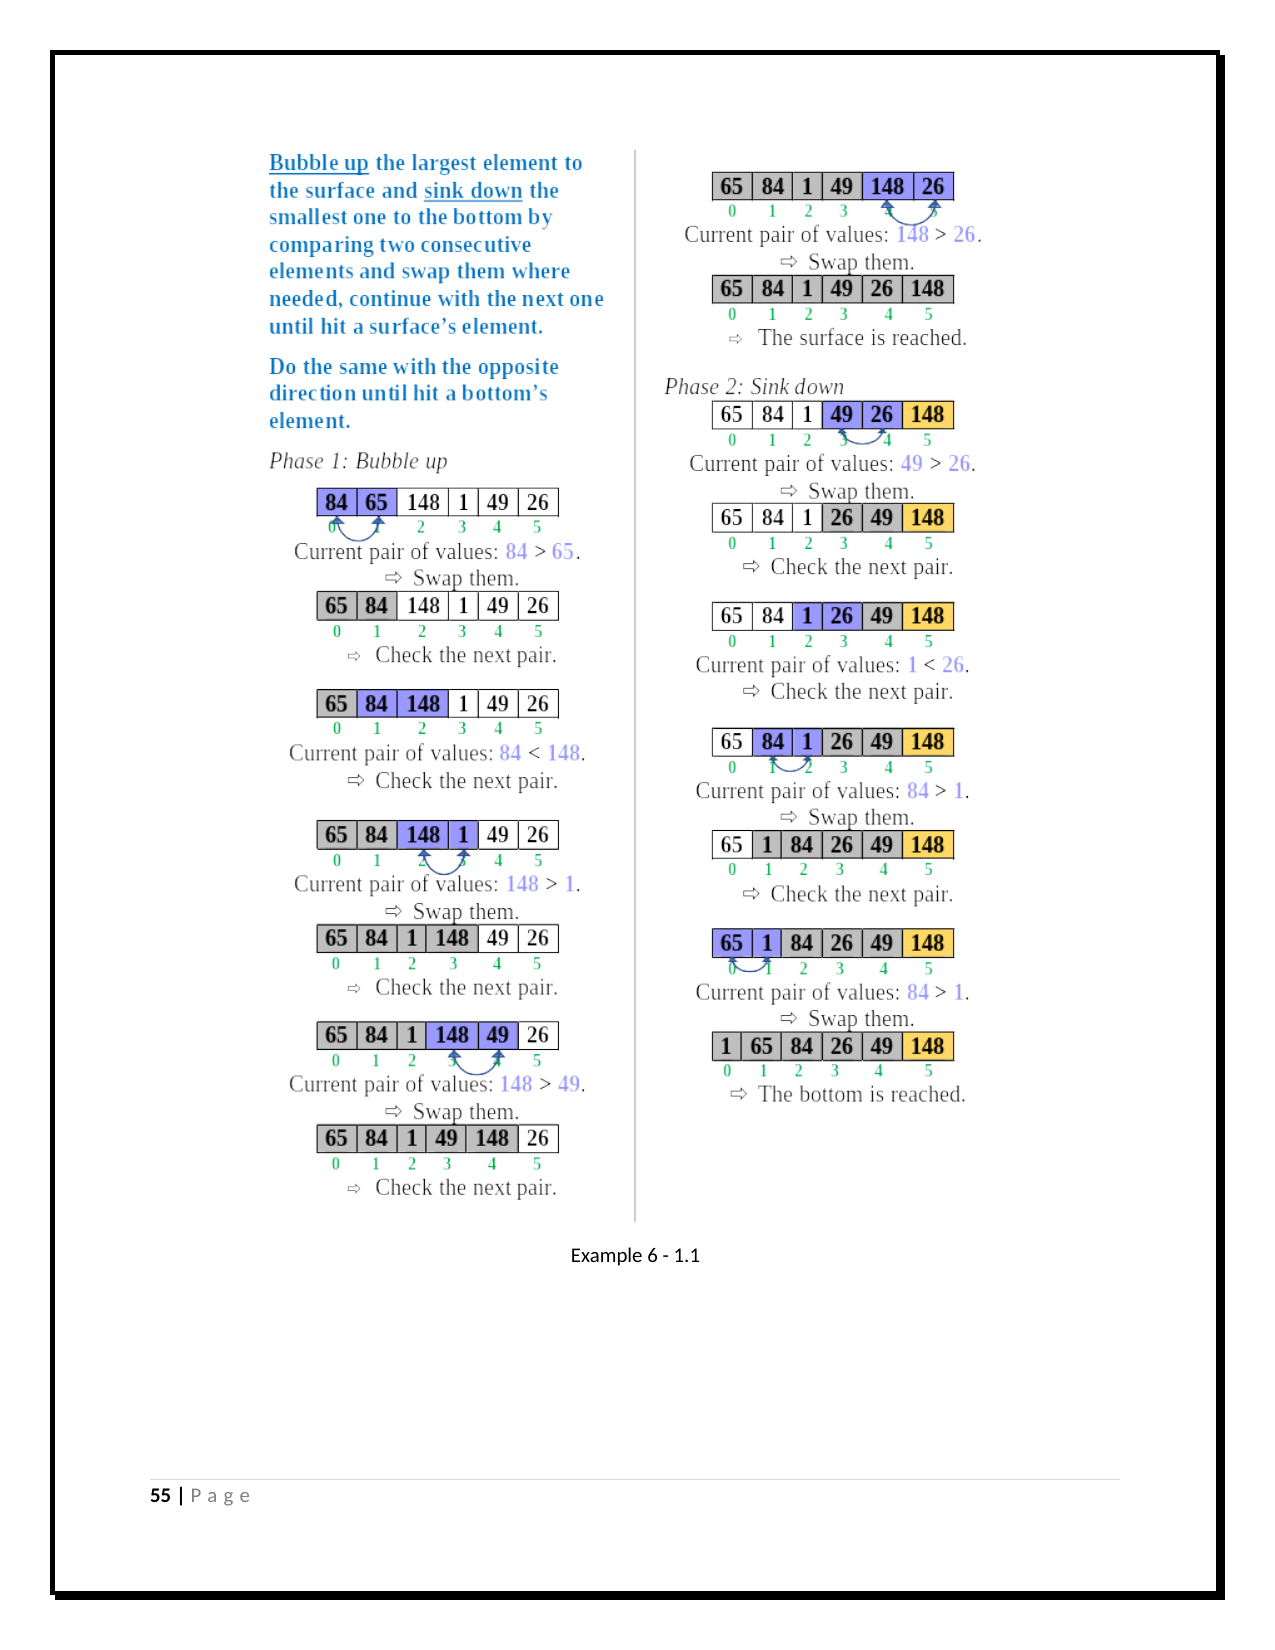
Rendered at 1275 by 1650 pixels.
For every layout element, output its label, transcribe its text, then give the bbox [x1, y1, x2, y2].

text Example 6 - 1.1 [150, 1243, 1120, 1268]
